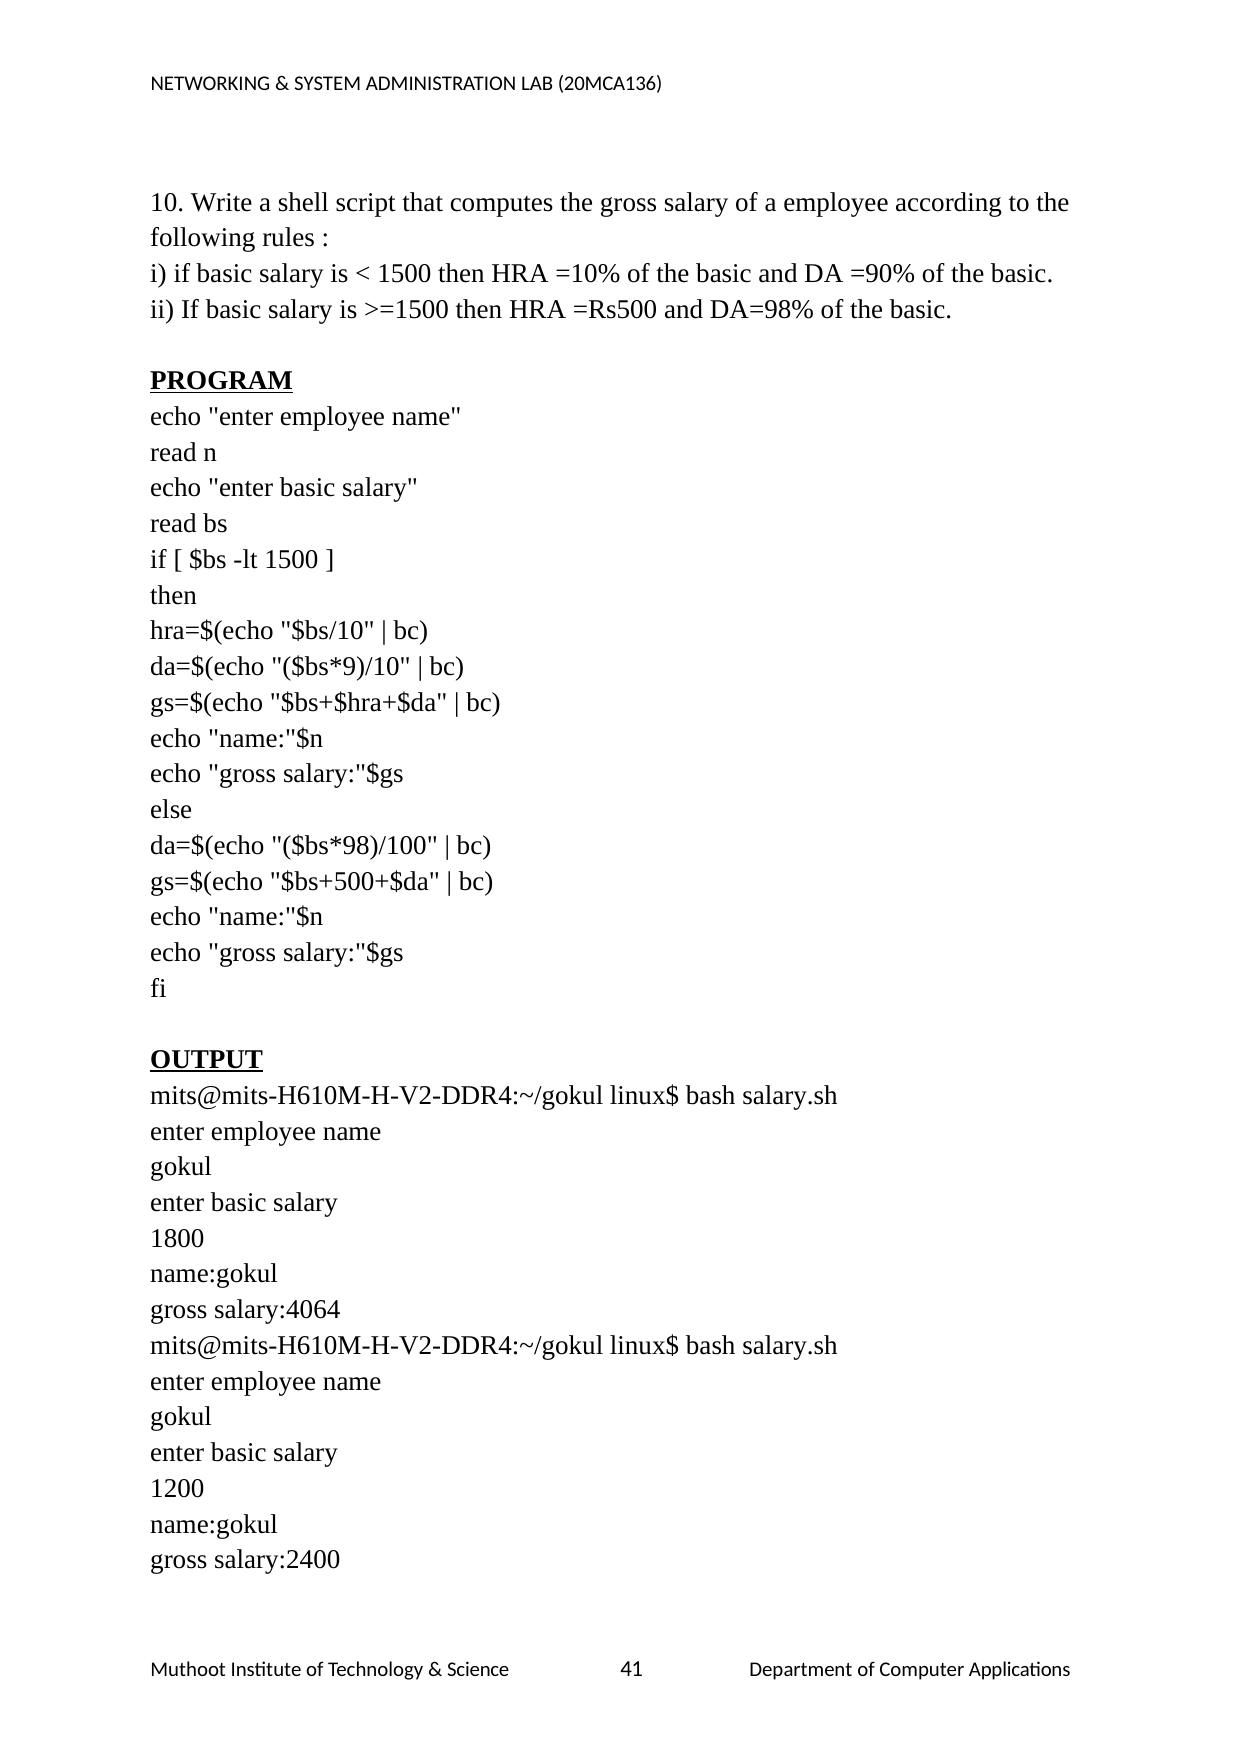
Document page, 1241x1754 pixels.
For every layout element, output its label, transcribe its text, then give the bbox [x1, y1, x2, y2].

text PROGRAM [150, 364, 1090, 396]
text read n [150, 436, 1090, 467]
text gokul [150, 1401, 1090, 1432]
text enter basic salary [150, 1436, 1090, 1467]
text 1200 [150, 1472, 1090, 1503]
text enter basic salary [150, 1186, 1090, 1217]
text else [150, 793, 1090, 824]
text echo "name:"$n [150, 722, 1090, 753]
text da=$(echo "($bs*98)/100" | bc) [150, 829, 1090, 860]
text gokul [150, 1150, 1090, 1182]
text gs=$(echo "$bs+500+$da" | bc) [150, 864, 1090, 896]
text 10. Write a shell script that computes the gross salary of a employee according to the following rules : [150, 186, 1090, 253]
text echo "gross salary:"$gs [150, 757, 1090, 788]
text name:gokul [150, 1258, 1090, 1289]
text gs=$(echo "$bs+$hra+$da" | bc) [150, 686, 1090, 717]
text i) if basic salary is < 1500 then HRA =10% of the basic and DA =90% of the basic. [150, 257, 1090, 288]
text mits@mits-H610M-H-V2-DDR4:~/gokul linux$ bash salary.sh [150, 1079, 1090, 1110]
text fi [150, 972, 1090, 1003]
text 1800 [150, 1222, 1090, 1253]
text echo "enter employee name" [150, 400, 1090, 431]
text enter employee name [150, 1115, 1090, 1146]
text if [ $bs -lt 1500 ] [150, 543, 1090, 574]
text hra=$(echo "$bs/10" | bc) [150, 614, 1090, 646]
text then [150, 579, 1090, 610]
text mits@mits-H610M-H-V2-DDR4:~/gokul linux$ bash salary.sh [150, 1329, 1090, 1360]
text name:gokul [150, 1508, 1090, 1539]
text OUTPUT [150, 1043, 1090, 1074]
text echo "name:"$n [150, 900, 1090, 931]
text echo "enter basic salary" [150, 472, 1090, 503]
text da=$(echo "($bs*9)/10" | bc) [150, 650, 1090, 681]
text gross salary:2400 [150, 1543, 1090, 1574]
text ii) If basic salary is >=1500 then HRA =Rs500 and DA=98% of the basic. [150, 293, 1090, 324]
text enter employee name [150, 1365, 1090, 1396]
text read bs [150, 507, 1090, 538]
text echo "gross salary:"$gs [150, 936, 1090, 967]
text gross salary:4064 [150, 1293, 1090, 1324]
